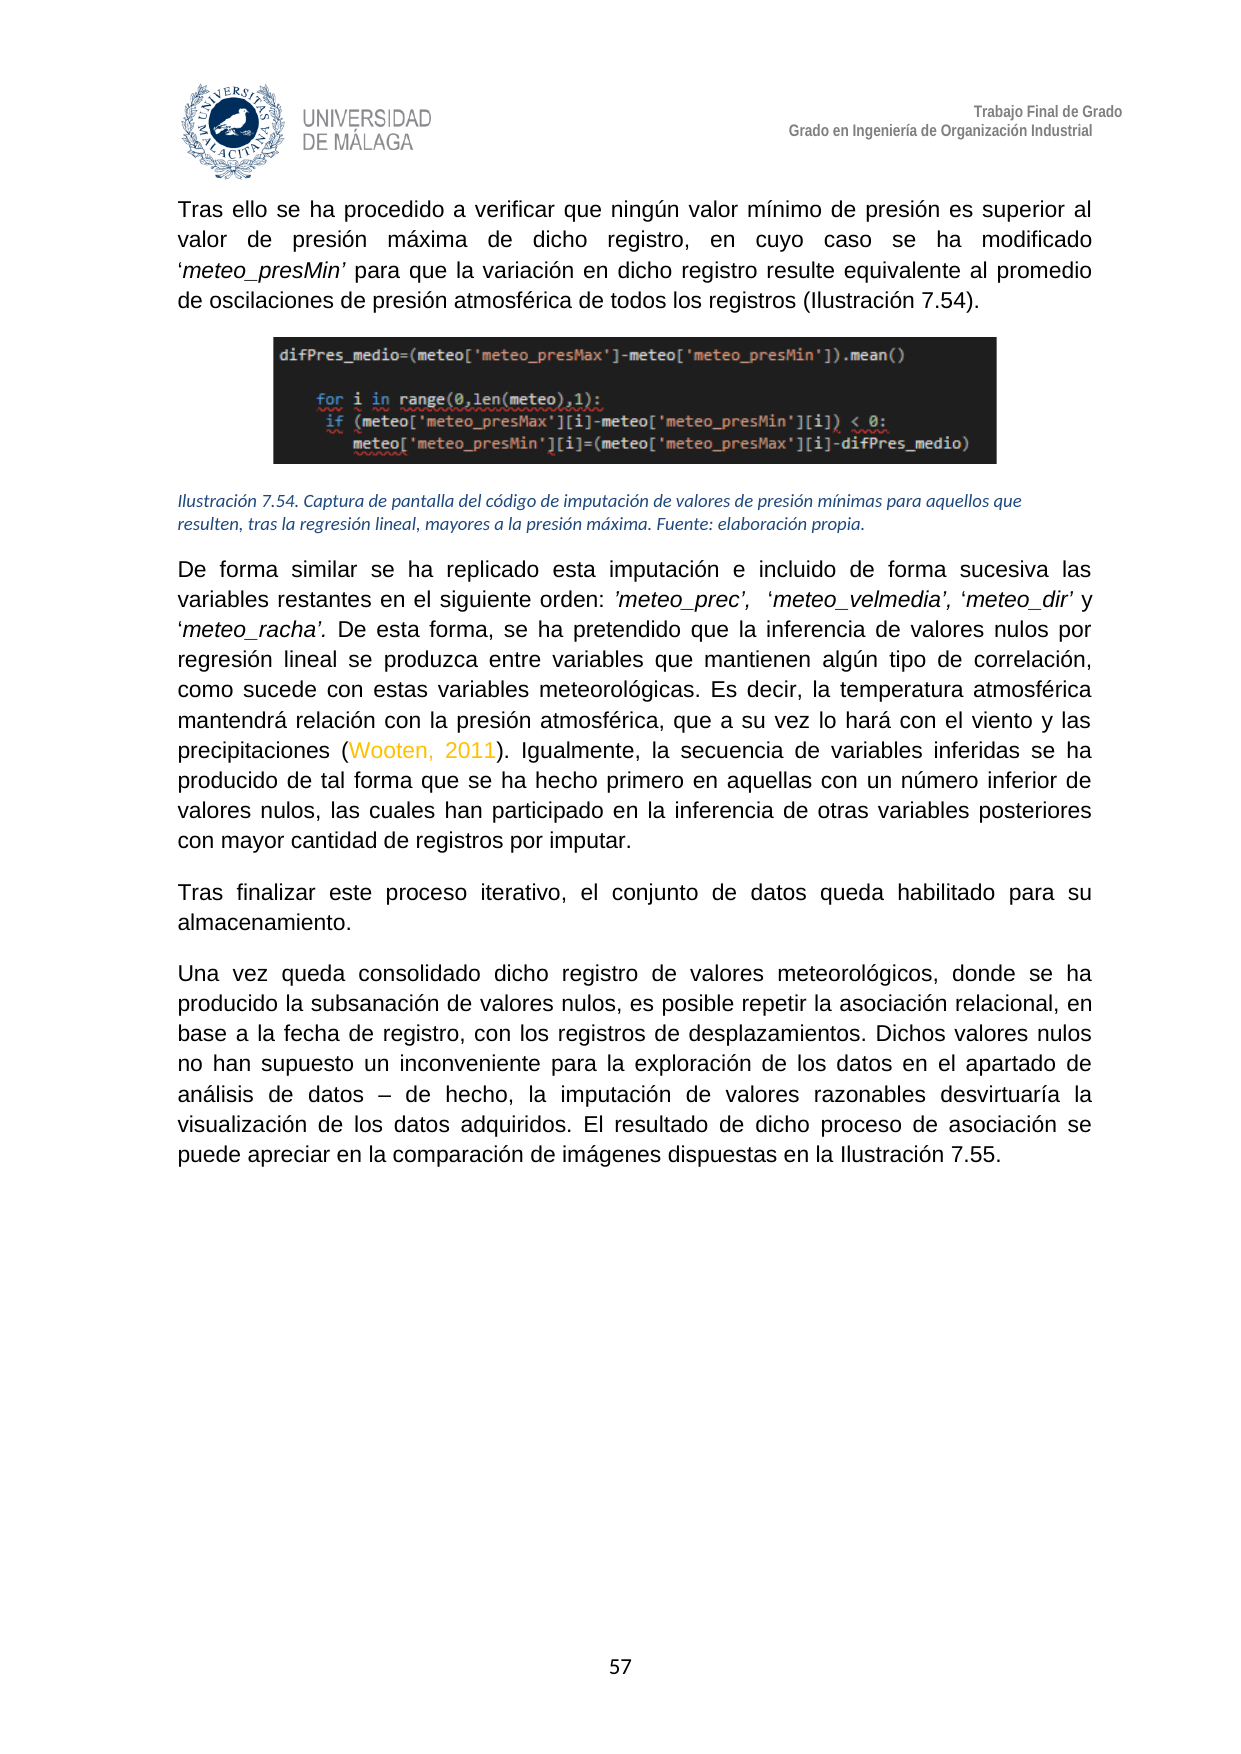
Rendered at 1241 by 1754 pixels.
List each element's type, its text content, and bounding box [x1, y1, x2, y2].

picture [176, 73, 444, 185]
text De forma similar se ha replicado esta imputación e incluido de forma sucesiva las variables restantes en el siguiente orden: ’meteo_prec’, ‘meteo_velmedia’, ‘meteo_dir’ y ‘meteo_racha’. De esta forma, se ha pretendido que la inferencia de valores nulos por regresión lineal se produzca entre variables que mantienen algún tipo de correlación, como sucede con estas variables meteorológicas. Es decir, la temperatura atmosférica mantendrá relación con la presión atmosférica, que a su vez lo hará con el viento y las precipitaciones (Wooten, 2011). Igualmente, la secuencia de variables inferidas se ha producido de tal forma que se ha hecho primero en aquellas con un número inferior de valores nulos, las cuales han participado en la inferencia de otras variables posteriores con mayor cantidad de registros por imputar. [177, 556, 1093, 854]
picture [273, 337, 997, 464]
text Tras finalizar este proceso iterativo, el conjunto de datos queda habilitado para su almacenamiento. [177, 878, 1093, 935]
